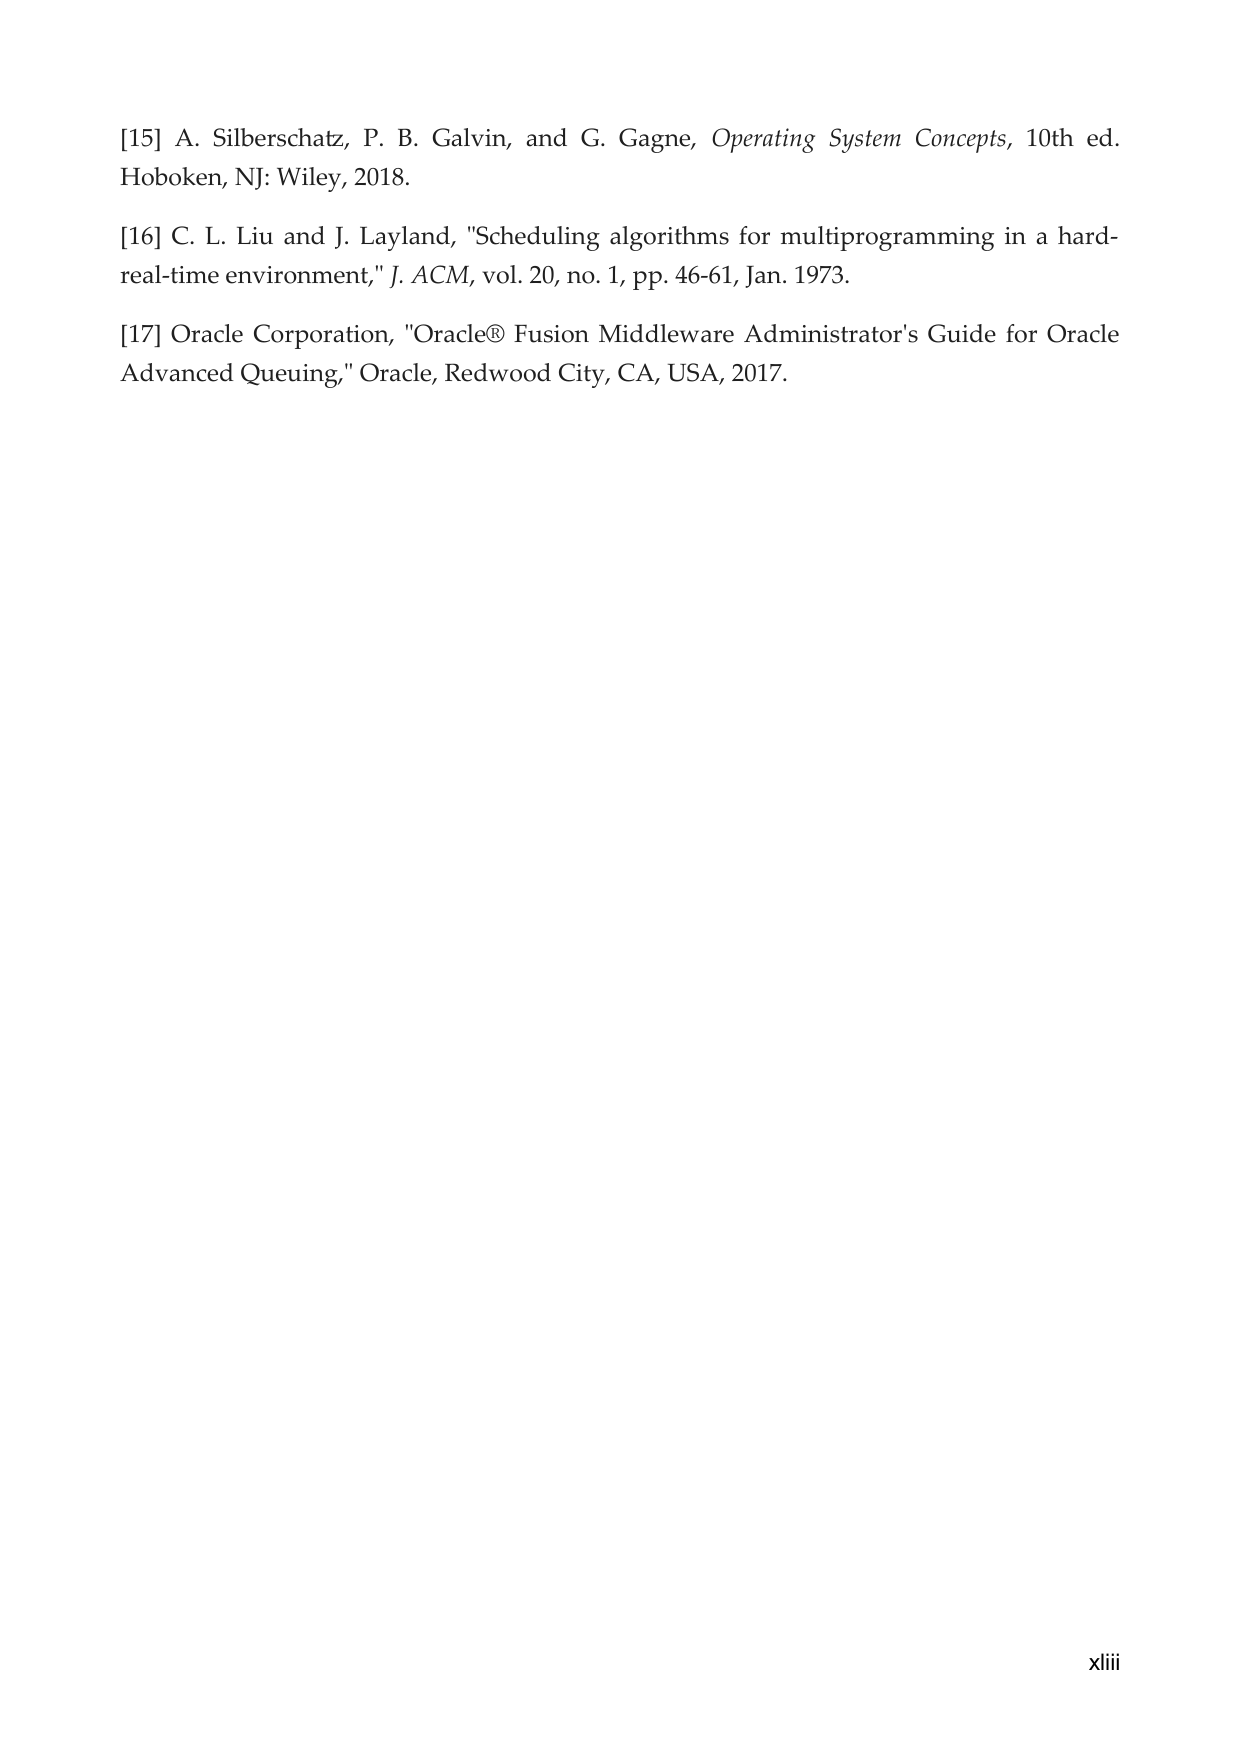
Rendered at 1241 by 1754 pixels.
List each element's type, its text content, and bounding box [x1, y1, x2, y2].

text [15] A. Silberschatz, P. B. Galvin, and G. Gagne, Operating System Concepts, 10th ed. Hoboken, NJ: Wiley, 2018. [120, 120, 1120, 192]
text [17] Oracle Corporation, "Oracle® Fusion Middleware Administrator's Guide for Oracle Advanced Queuing," Oracle, Redwood City, CA, USA, 2017. [120, 317, 1120, 389]
text [16] C. L. Liu and J. Layland, "Scheduling algorithms for multiprogramming in a hard-real-time environment," J. ACM, vol. 20, no. 1, pp. 46-61, Jan. 1973. [120, 218, 1120, 291]
